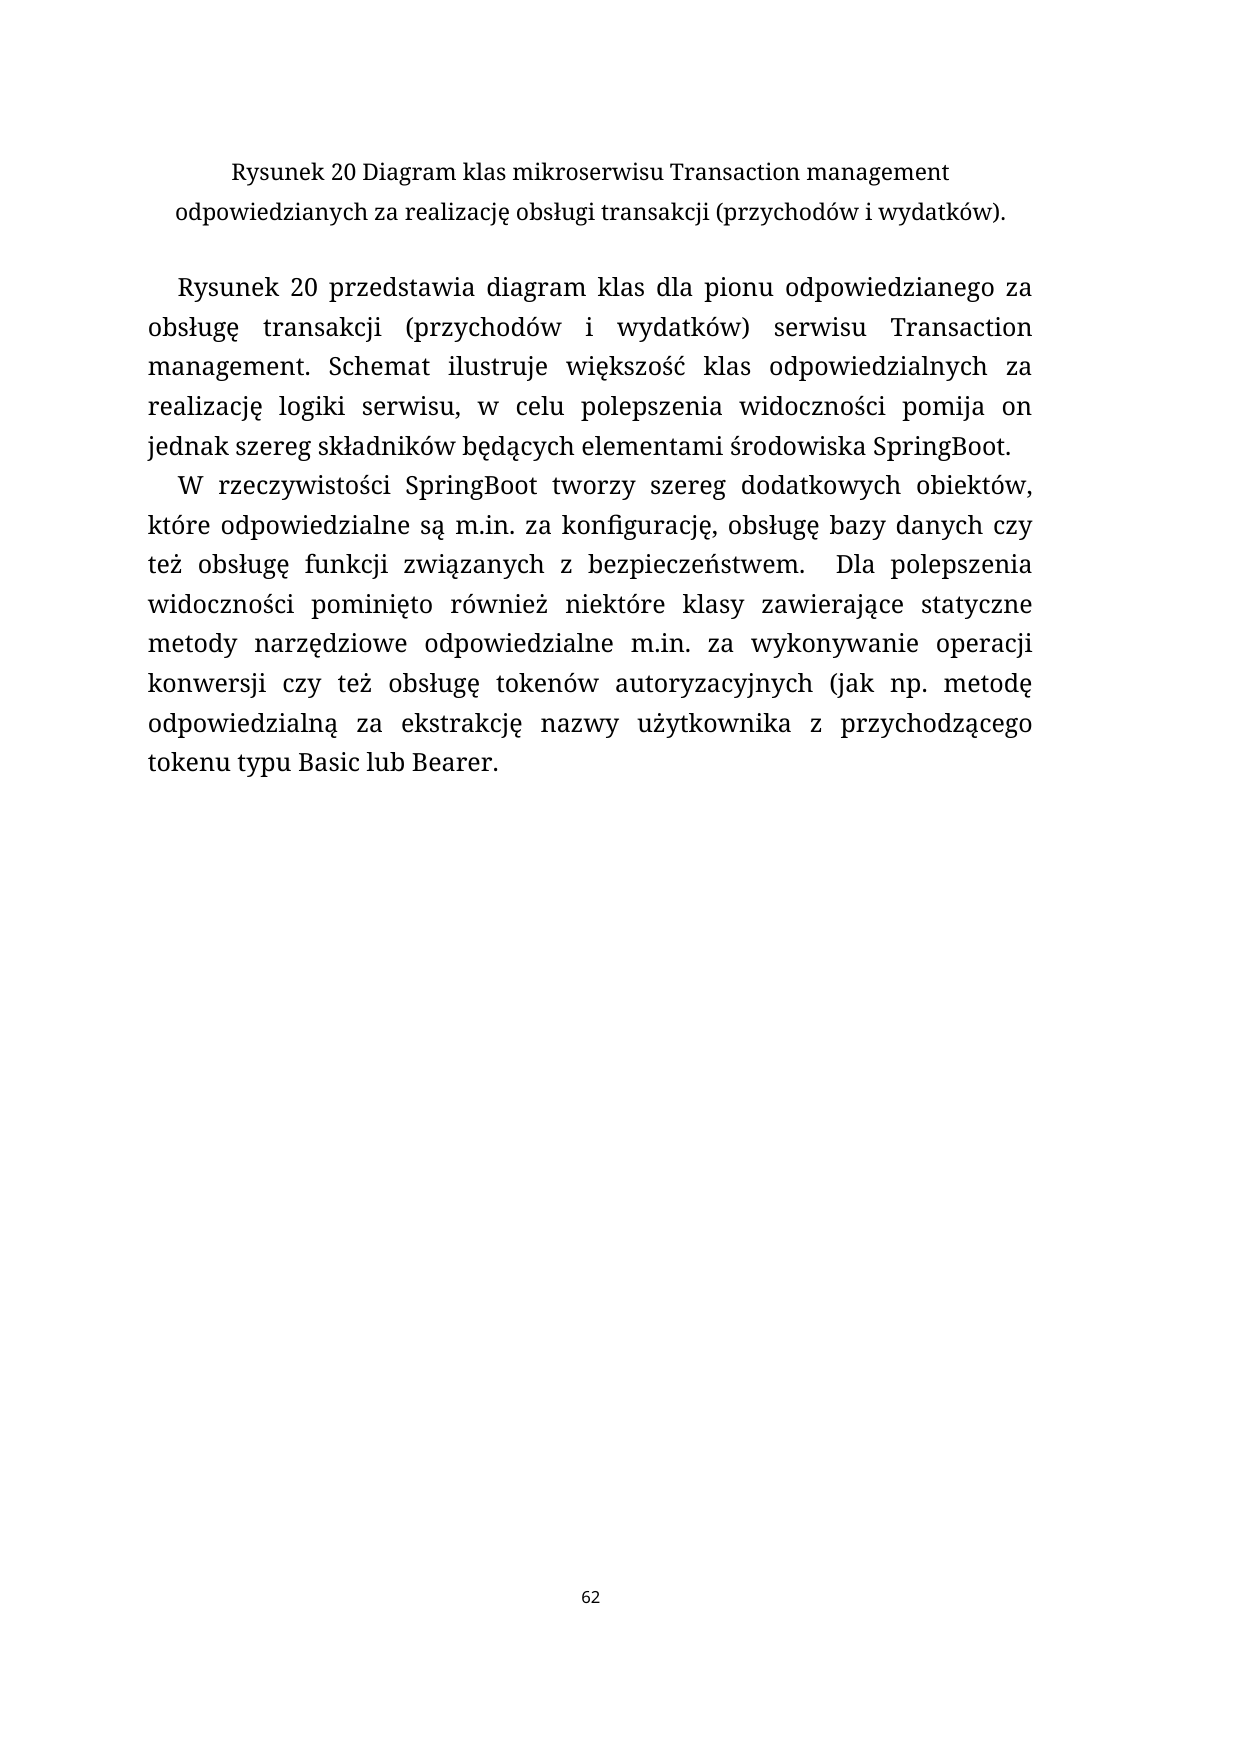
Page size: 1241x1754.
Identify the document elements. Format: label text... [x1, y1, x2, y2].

text Rysunek 20 Diagram klas mikroserwisu Transaction management odpowiedzianych za realizację obsługi transakcji (przychodów i wydatków). [148, 148, 1033, 227]
text W rzeczywistości SpringBoot tworzy szereg dodatkowych obiektów, które odpowiedzialne są m.in. za konfigurację, obsługę bazy danych czy też obsługę funkcji związanych z bezpieczeństwem. Dla polepszenia widoczności pominięto również niektóre klasy zawierające statyczne metody narzędziowe odpowiedzialne m.in. za wykonywanie operacji konwersji czy też obsługę tokenów autoryzacyjnych (jak np. metodę odpowiedzialną za ekstrakcję nazwy użytkownika z przychodzącego tokenu typu Basic lub Bearer. [148, 462, 1033, 779]
text Rysunek 20 przedstawia diagram klas dla pionu odpowiedzianego za obsługę transakcji (przychodów i wydatków) serwisu Transaction management. Schemat ilustruje większość klas odpowiedzialnych za realizację logiki serwisu, w celu polepszenia widoczności pomija on jednak szereg składników będących elementami środowiska SpringBoot. [148, 264, 1033, 462]
